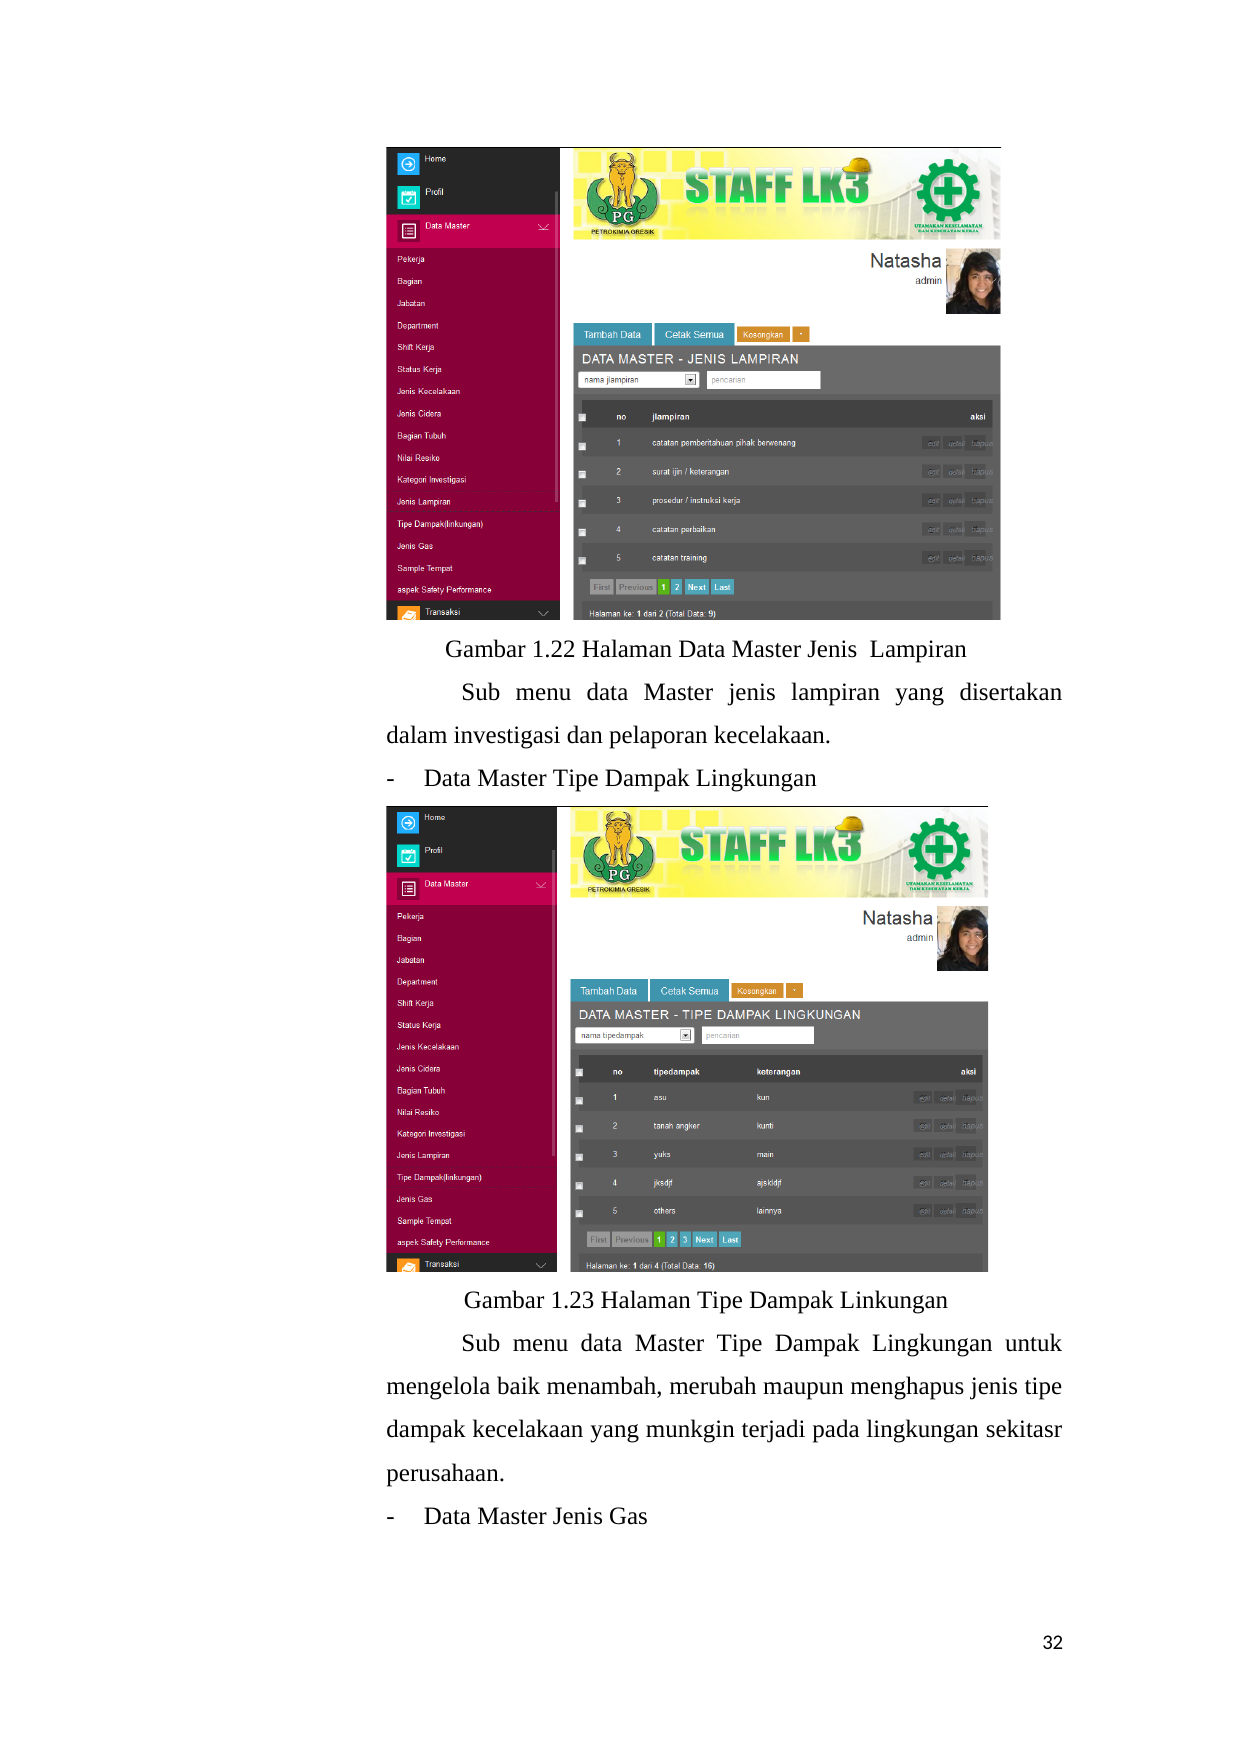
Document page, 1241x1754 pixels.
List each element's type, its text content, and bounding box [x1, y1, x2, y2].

picture [386, 806, 989, 1272]
list Gambar 1.23 Halaman Tipe Dampak Linkungan [349, 1285, 1063, 1314]
picture [386, 147, 1002, 620]
list Gambar 1.22 Halaman Data Master Jenis Lampiran [349, 634, 1063, 663]
list Data Master Tipe Dampak Lingkungan [386, 763, 1063, 792]
text Sub menu data Master Tipe Dampak Lingkungan untuk mengelola baik menambah, merubah maupun menghapus jenis tipe dampak kecelakaan yang munkgin terjadi pada lingkungan sekitasr perusahaan. [386, 1328, 1063, 1486]
text Sub menu data Master jenis lampiran yang disertakan dalam investigasi dan pelaporan kecelakaan. [386, 677, 1063, 749]
list Data Master Jenis Gas [386, 1501, 1063, 1529]
